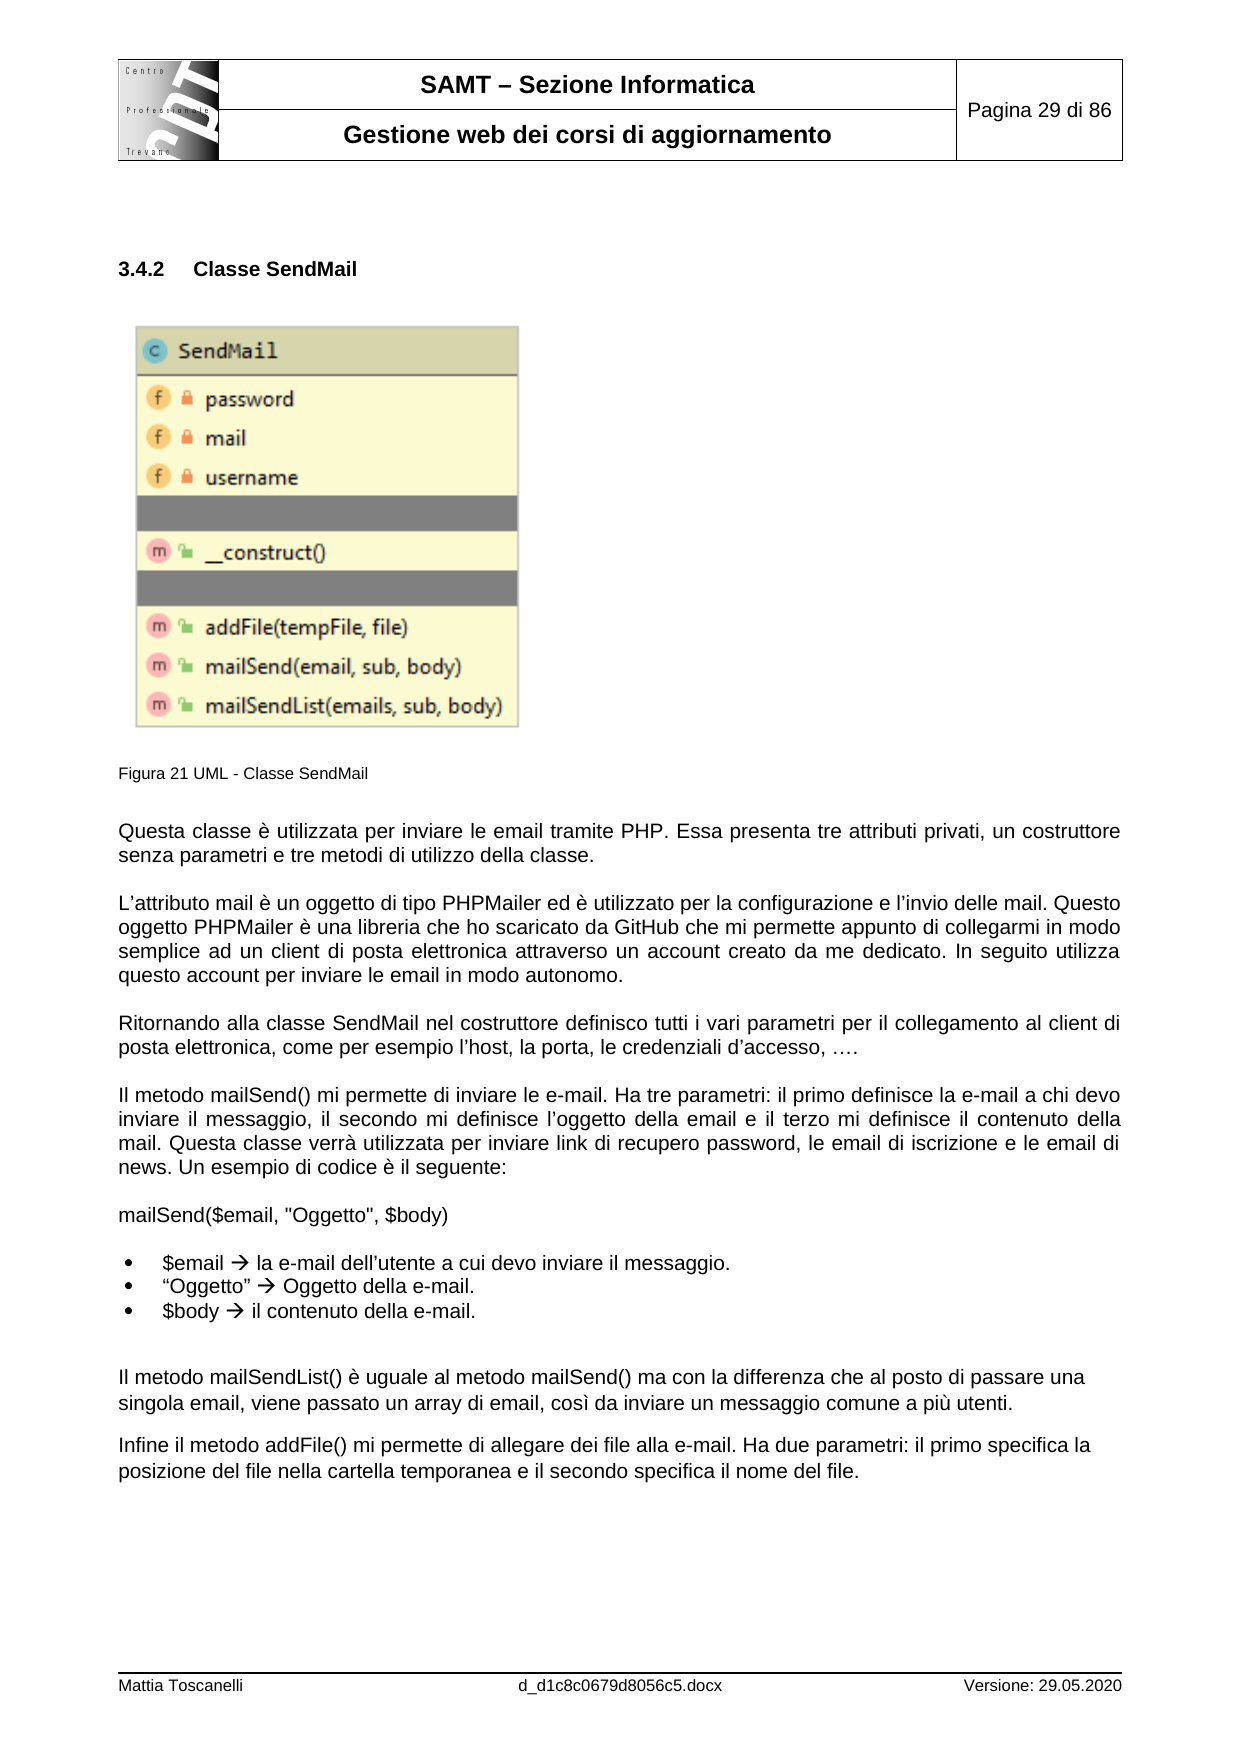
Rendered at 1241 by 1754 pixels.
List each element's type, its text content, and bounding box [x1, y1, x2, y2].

text L’attributo mail è un oggetto di tipo PHPMailer ed è utilizzato per la configurazione e l’invio delle mail. Questo oggetto PHPMailer è una libreria che ho scaricato da GitHub che mi permette appunto di collegarmi in modo semplice ad un client di posta elettronica attraverso un account creato da me dedicato. In seguito utilizza questo account per inviare le email in modo autonomo. [118, 891, 1122, 987]
subtitle Classe SendMail [118, 257, 1122, 281]
text Figura 21 UML - Classe SendMail [118, 763, 1122, 783]
text Infine il metodo addFile() mi permette di allegare dei file alla e-mail. Ha due parametri: il primo specifica la posizione del file nella cartella temporanea e il secondo specifica il nome del file. [118, 1433, 1122, 1483]
picture [118, 305, 539, 751]
text Il metodo mailSendList() è uguale al metodo mailSend() ma con la differenza che al posto di passare una singola email, viene passato un array di email, così da inviare un messaggio comune a più utenti. [118, 1365, 1122, 1415]
list $body il contenuto della e-mail. [125, 1298, 1122, 1322]
text mailSend($email, "Oggetto", $body) [118, 1202, 1122, 1226]
text Ritornando alla classe SendMail nel costruttore definisco tutti i vari parametri per il collegamento al client di posta elettronica, come per esempio l’host, la porta, le credenziali d’accesso, …. [118, 1011, 1122, 1059]
picture [118, 60, 219, 160]
list $email la e-mail dell’utente a cui devo inviare il messaggio. [125, 1250, 1122, 1274]
list “Oggetto” Oggetto della e-mail. [125, 1274, 1122, 1298]
text Questa classe è utilizzata per inviare le email tramite PHP. Essa presenta tre attributi privati, un costruttore senza parametri e tre metodi di utilizzo della classe. [118, 819, 1122, 867]
text Il metodo mailSend() mi permette di inviare le e-mail. Ha tre parametri: il primo definisce la e-mail a chi devo inviare il messaggio, il secondo mi definisce l’oggetto della email e il terzo mi definisce il contenuto della mail. Questa classe verrà utilizzata per inviare link di recupero password, le email di iscrizione e le email di news. Un esempio di codice è il seguente: [118, 1083, 1122, 1178]
